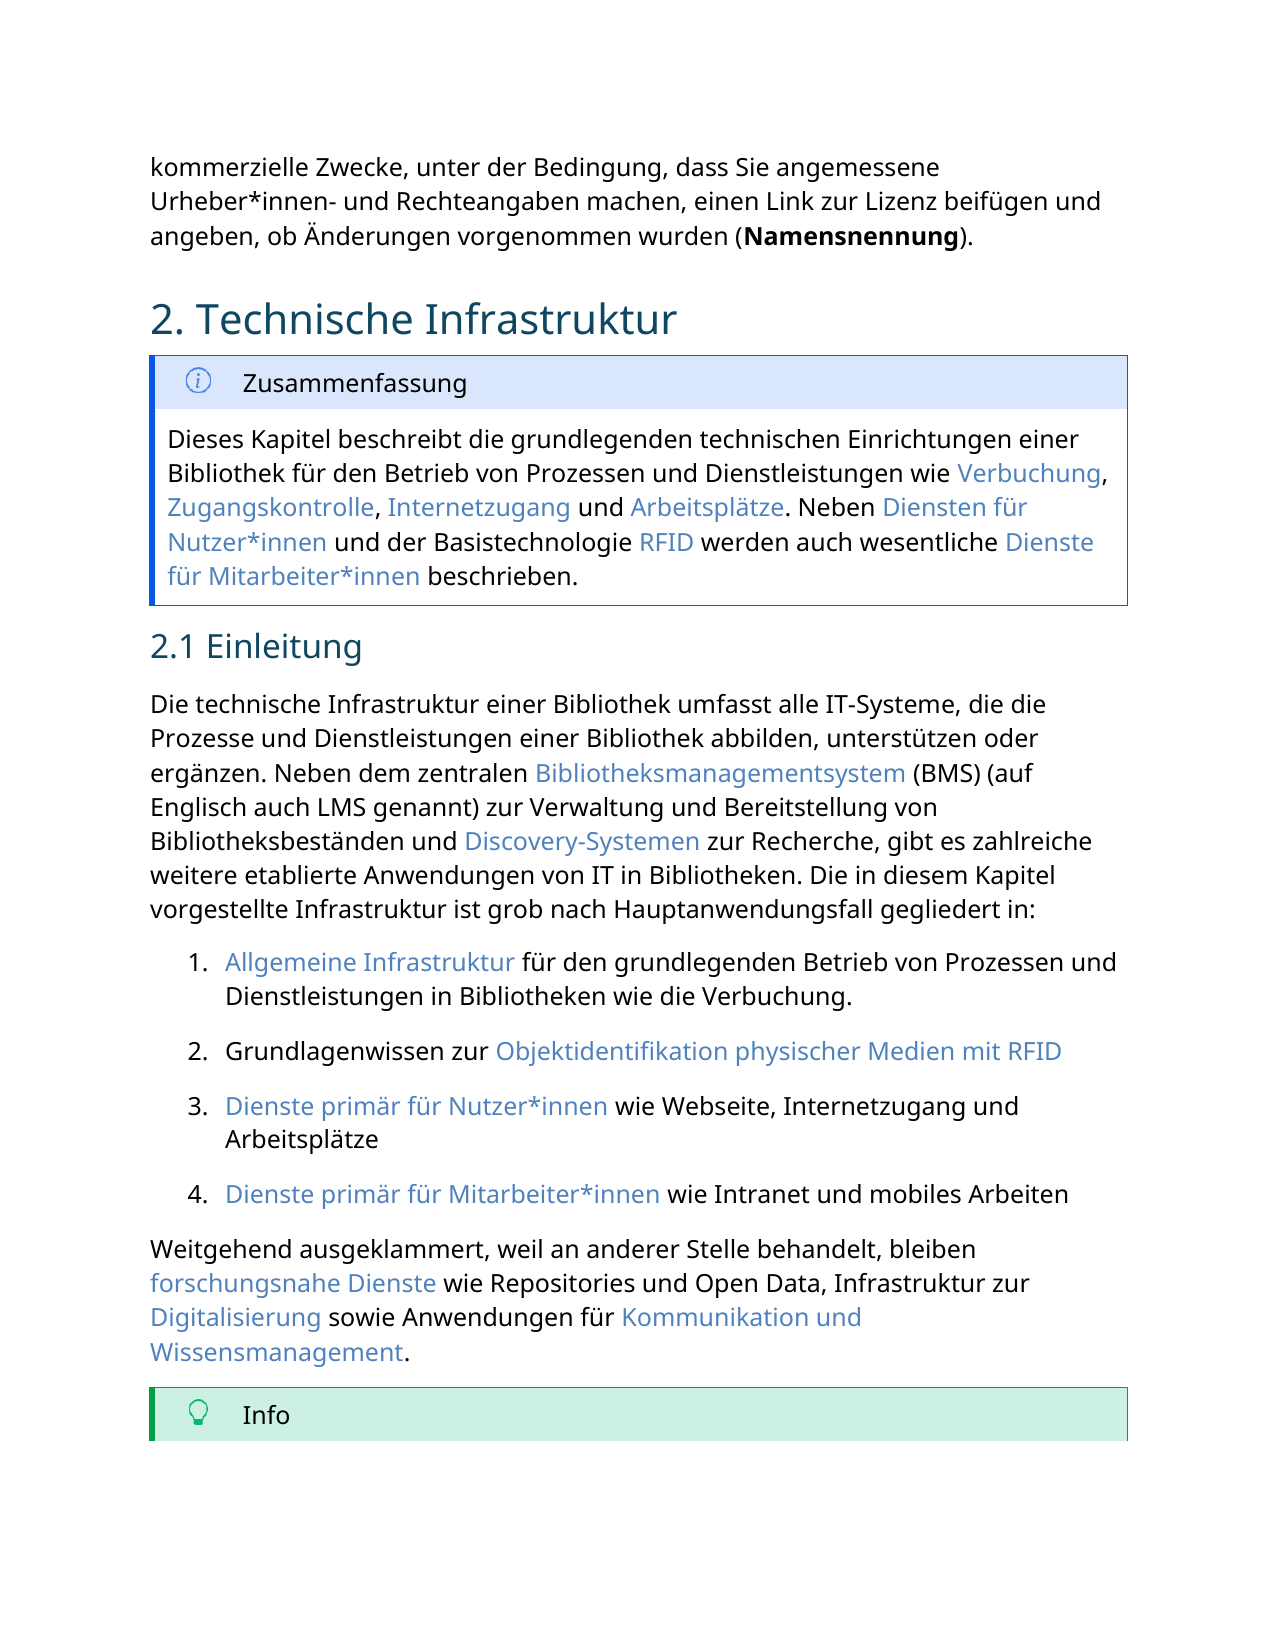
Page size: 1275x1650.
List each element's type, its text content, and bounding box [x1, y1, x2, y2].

list Allgemeine Infrastruktur für den grundlegenden Betrieb von Prozessen und Dienstleistungen in Bibliotheken wie die Verbuchung. [187, 944, 1125, 1012]
picture [186, 1399, 211, 1425]
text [150, 150, 1125, 252]
table_header Info [155, 1388, 1127, 1441]
list Dienste primär für Mitarbeiter*innen wie Intranet und mobiles Arbeiten [187, 1177, 1125, 1211]
text Weitgehend ausgeklammert, weil an anderer Stelle behandelt, bleiben forschungsnahe Dienste wie Repositories und Open Data, Infrastruktur zur Digitalisierung sowie Anwendungen für Kommunikation und Wissensmanagement. [150, 1232, 1125, 1368]
table_cell Dieses Kapitel beschreibt die grundlegenden technischen Einrichtungen einer Bibliothek für den Betrieb von Prozessen und Dienstleistungen wie Verbuchung, Zugangskontrolle, Internetzugang und Arbeitsplätze. Neben Diensten für Nutzer*innen und der Basistechnologie RFID werden auch wesentliche Dienste für Mitarbeiter*innen beschrieben. [155, 409, 1127, 605]
list Grundlagenwissen zur Objektidentifikation physischer Medien mit RFID [187, 1033, 1125, 1067]
table_header Zusammenfassung [155, 356, 1127, 409]
picture [186, 367, 211, 393]
list Dienste primär für Nutzer*innen wie Webseite, Internetzugang und Arbeitsplätze [187, 1088, 1125, 1156]
subtitle 2. Technische Infrastruktur [150, 290, 1125, 346]
text Die technische Infrastruktur einer Bibliothek umfasst alle IT-Systeme, die die Prozesse und Dienstleistungen einer Bibliothek abbilden, unterstützen oder ergänzen. Neben dem zentralen Bibliotheksmanagementsystem (BMS) (auf Englisch auch LMS genannt) zur Verwaltung und Bereitstellung von Bibliotheksbeständen und Discovery-Systemen zur Recherche, gibt es zahlreiche weitere etablierte Anwendungen von IT in Bibliotheken. Die in diesem Kapitel vorgestellte Infrastruktur ist grob nach Hauptanwendungsfall gegliedert in: [150, 687, 1125, 926]
subtitle 2.1 Einleitung [150, 623, 1125, 668]
